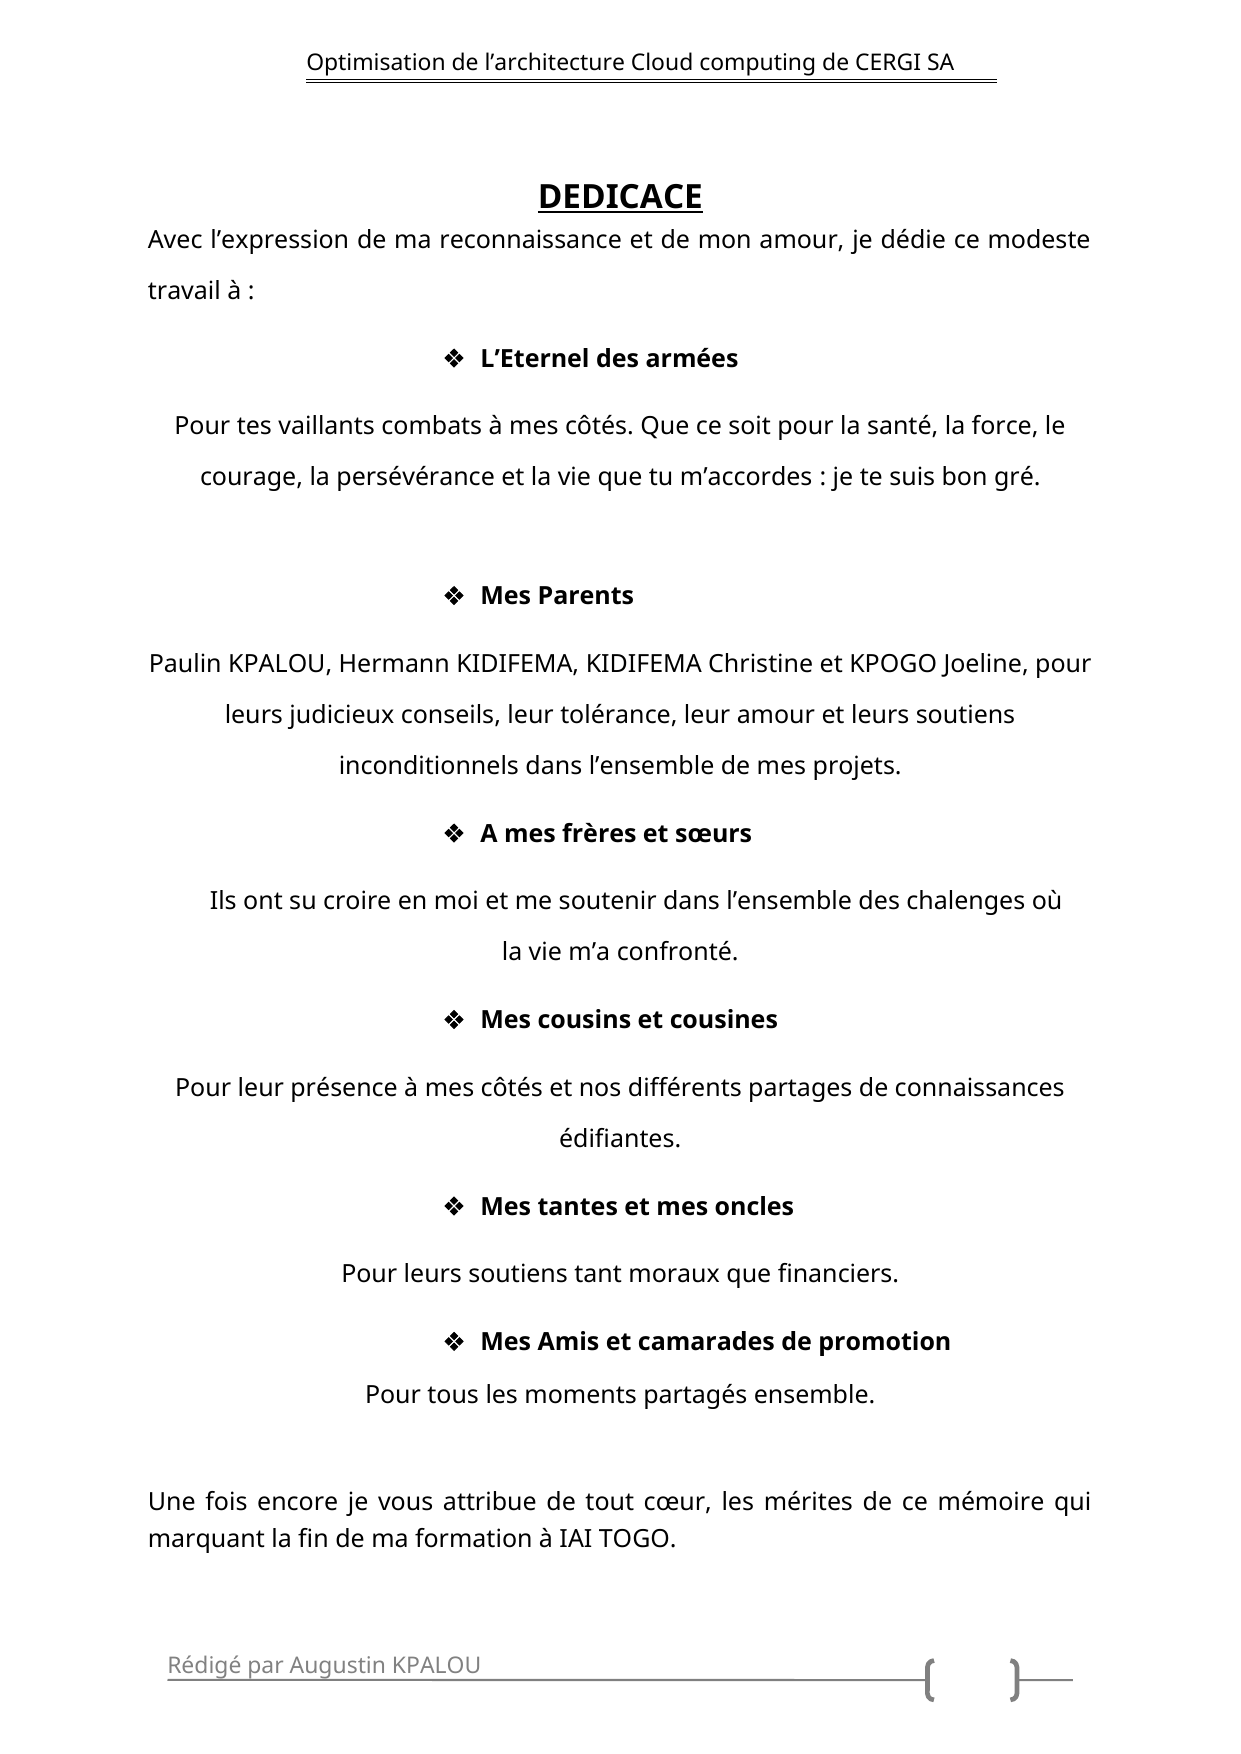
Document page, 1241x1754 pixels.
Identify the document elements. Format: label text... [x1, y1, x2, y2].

list Mes Parents [443, 578, 1093, 612]
subtitle DEDICACE [148, 173, 1093, 218]
text Pour tous les moments partagés ensemble. [148, 1377, 1093, 1411]
text Pour tes vaillants combats à mes côtés. Que ce soit pour la santé, la force, le courage, la persévérance et la vie que tu m’accordes : je te suis bon gré. [148, 408, 1093, 493]
list L’Eternel des armées [443, 340, 1093, 374]
list A mes frères et sœurs [443, 815, 1093, 849]
text Une fois encore je vous attribue de tout cœur, les mérites de ce mémoire qui marquant la fin de ma formation à IAI TOGO. [148, 1484, 1093, 1555]
text Paulin KPALOU, Hermann KIDIFEMA, KIDIFEMA Christine et KPOGO Joeline, pour leurs judicieux conseils, leur tolérance, leur amour et leurs soutiens inconditionnels dans l’ensemble de mes projets. [148, 646, 1093, 782]
text Ils ont su croire en moi et me soutenir dans l’ensemble des chalenges où la vie m’a confronté. [148, 883, 1093, 968]
list Mes Amis et camarades de promotion [443, 1324, 1093, 1358]
text Avec l’expression de ma reconnaissance et de mon amour, je dédie ce modeste travail à : [148, 222, 1093, 307]
list Mes tantes et mes oncles [443, 1188, 1093, 1222]
text Pour leur présence à mes côtés et nos différents partages de connaissances édifiantes. [148, 1069, 1093, 1154]
text Pour leurs soutiens tant moraux que financiers. [148, 1256, 1093, 1290]
list Mes cousins et cousines [443, 1002, 1093, 1036]
